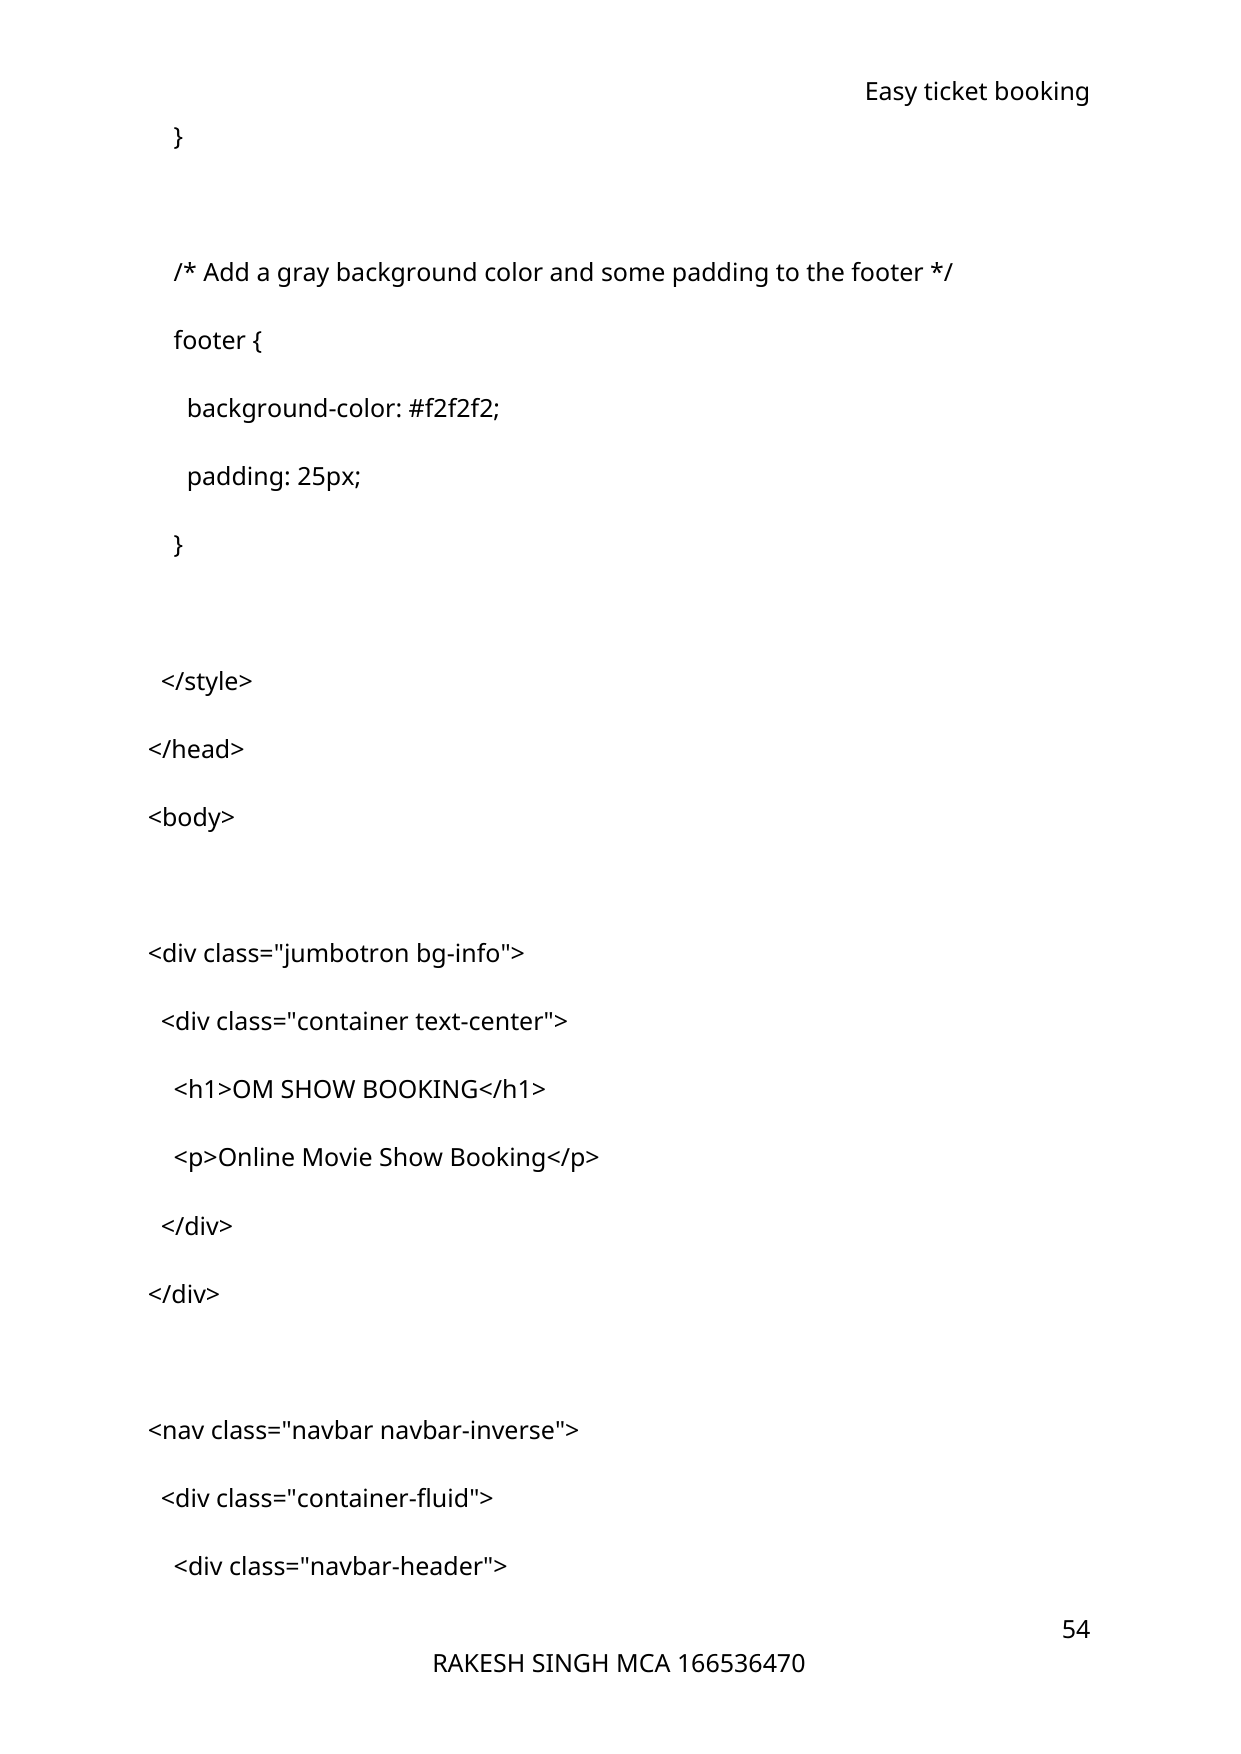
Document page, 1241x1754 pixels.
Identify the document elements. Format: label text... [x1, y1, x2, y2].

text <div class="container-fluid"> [148, 1481, 1090, 1515]
text <p>Online Movie Show Booking</p> [148, 1140, 1090, 1174]
text <div class="jumbotron bg-info"> [148, 936, 1090, 970]
text } [148, 118, 1090, 152]
text /* Add a gray background color and some padding to the footer */ [148, 254, 1090, 288]
text </div> [148, 1208, 1090, 1242]
text </head> [148, 731, 1090, 765]
text </div> [148, 1276, 1090, 1310]
text } [148, 527, 1090, 561]
text padding: 25px; [148, 459, 1090, 493]
text background-color: #f2f2f2; [148, 391, 1090, 425]
text <body> [148, 799, 1090, 833]
text <nav class="navbar navbar-inverse"> [148, 1412, 1090, 1447]
text </style> [148, 663, 1090, 697]
text footer { [148, 322, 1090, 357]
text <div class="navbar-header"> [148, 1549, 1090, 1583]
text <h1>OM SHOW BOOKING</h1> [148, 1072, 1090, 1106]
text <div class="container text-center"> [148, 1004, 1090, 1038]
